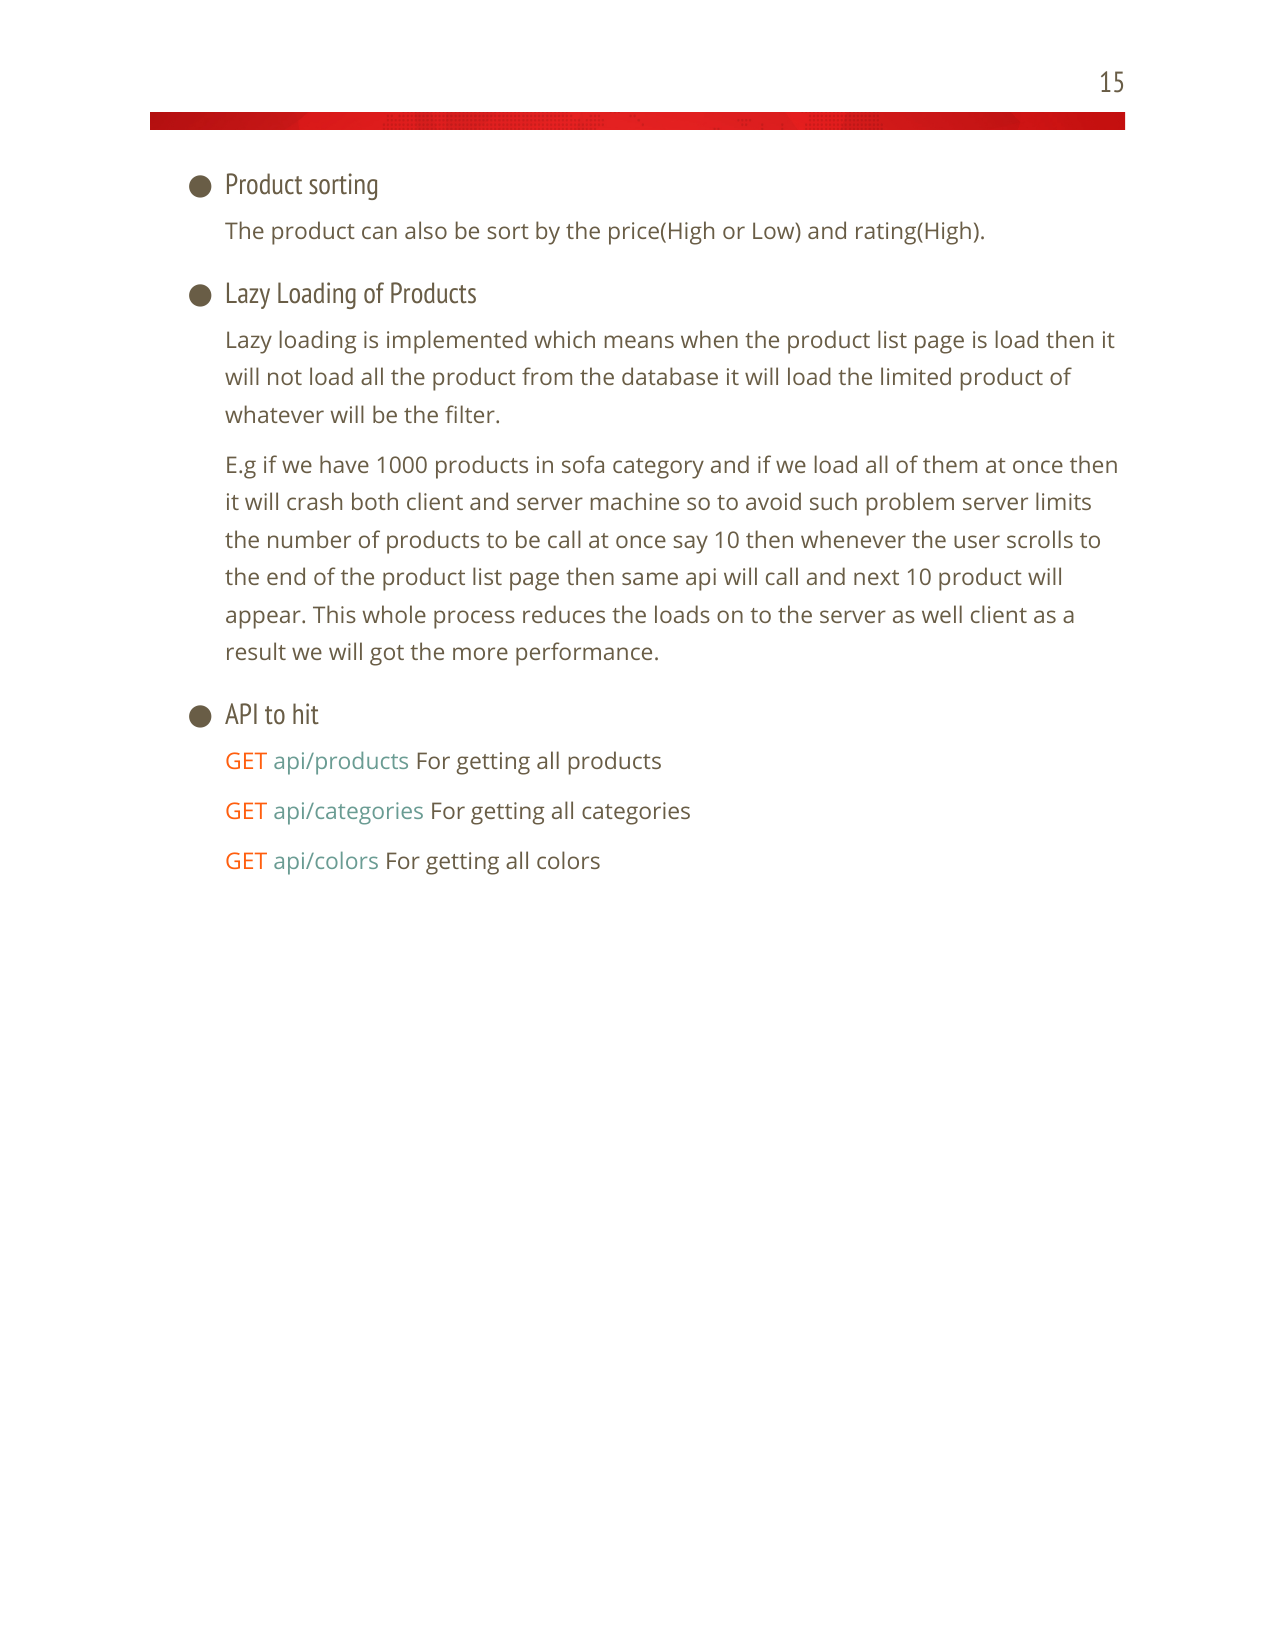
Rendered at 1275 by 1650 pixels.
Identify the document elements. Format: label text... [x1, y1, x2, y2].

subtitle Product sorting [187, 165, 1125, 202]
text The product can also be sort by the price(High or Low) and rating(High). [225, 215, 1125, 246]
text Lazy loading is implemented which means when the product list page is load then it will not load all the product from the database it will load the limited product of whatever will be the filter. [225, 323, 1125, 430]
subtitle Lazy Loading of Products [187, 273, 1125, 311]
text GET api/products For getting all products [225, 744, 1125, 776]
text GET api/colors For getting all colors [225, 844, 1125, 876]
subtitle API to hit [187, 694, 1125, 732]
text GET api/categories For getting all categories [225, 794, 1125, 826]
text E.g if we have 1000 products in sofa category and if we load all of them at once then it will crash both client and server machine so to avoid such problem server limits the number of products to be call at once say 10 then whenever the user scrolls to the end of the product list page then same api will call and next 10 product will appear. This whole process reduces the loads on to the server as well client as a result we will got the more performance. [225, 448, 1125, 667]
picture [150, 112, 1125, 130]
